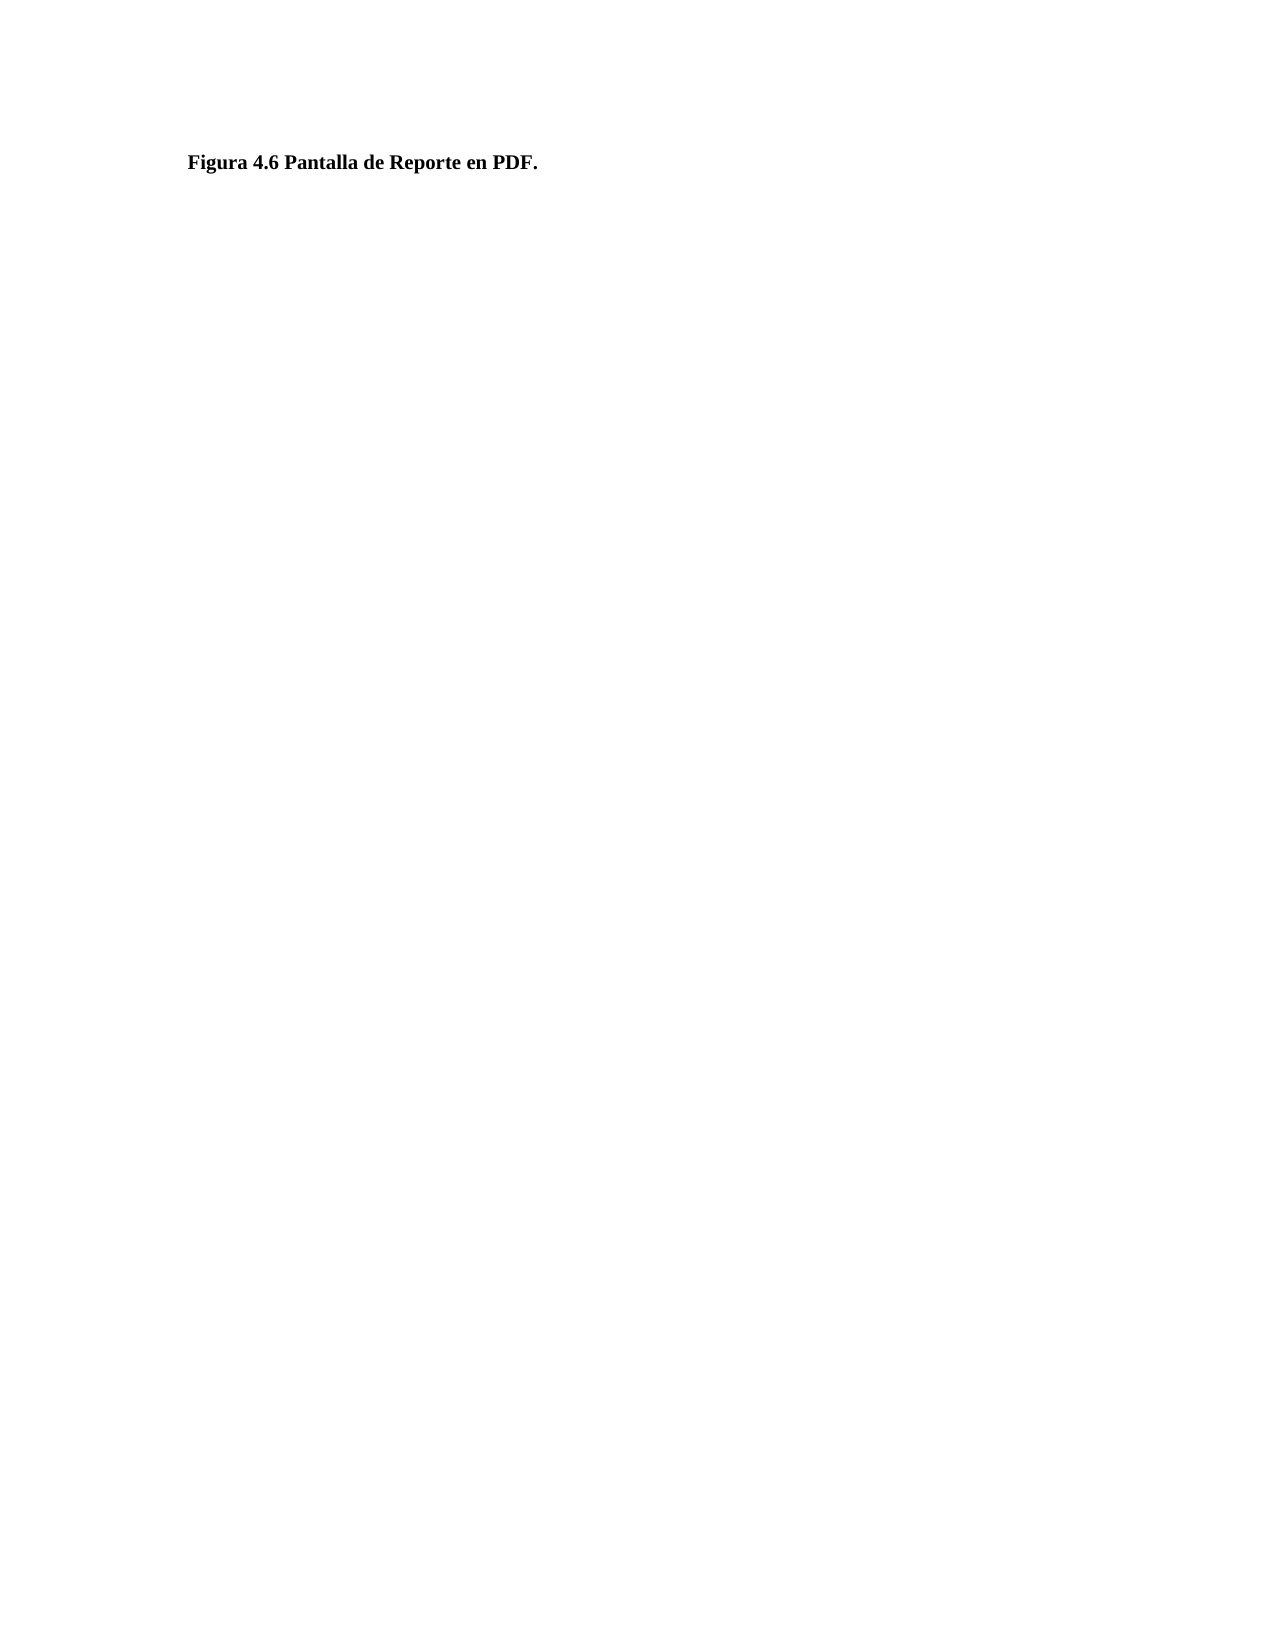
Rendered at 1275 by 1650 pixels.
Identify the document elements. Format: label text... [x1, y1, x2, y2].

text Figura 4.6 Pantalla de Reporte en PDF. [187, 150, 1087, 174]
